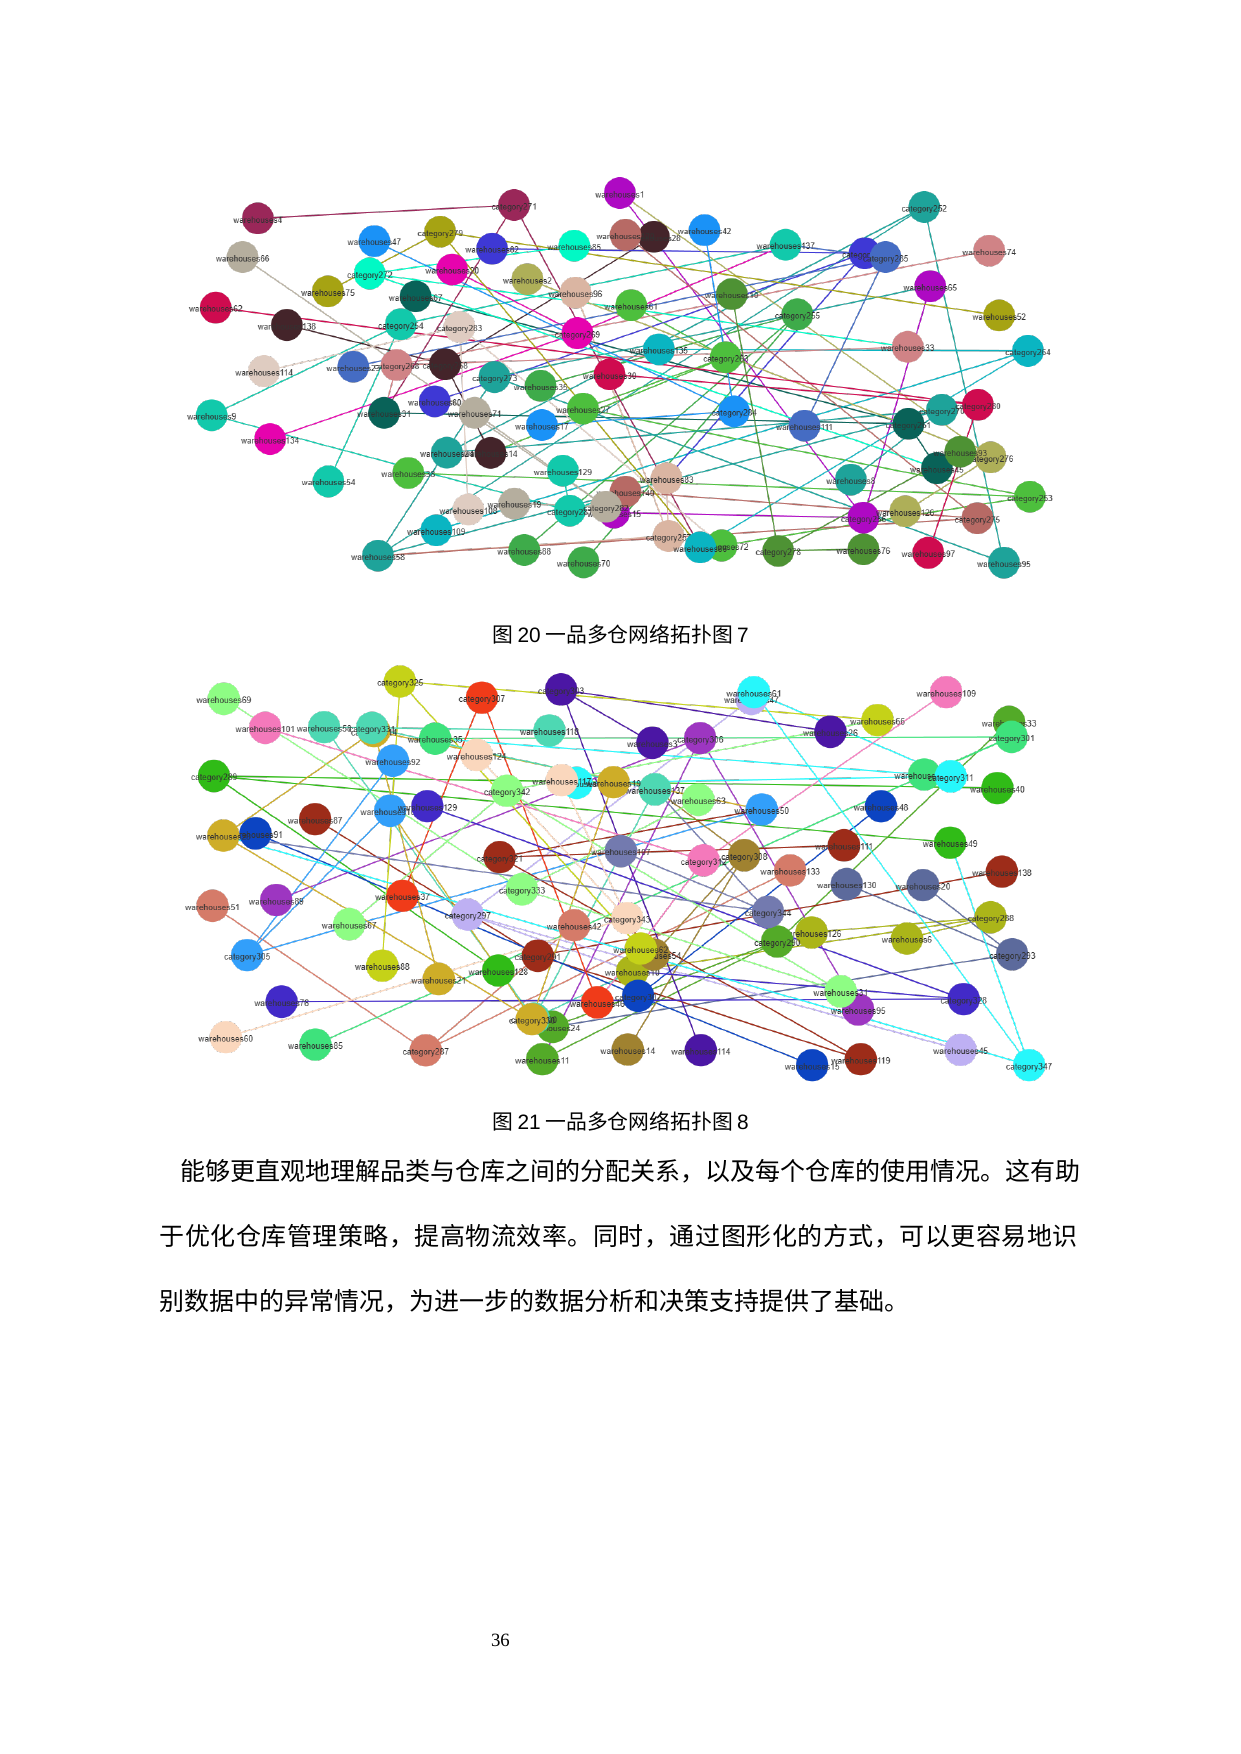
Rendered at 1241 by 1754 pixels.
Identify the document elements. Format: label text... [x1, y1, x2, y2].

picture [180, 649, 1060, 1097]
text 图 21 一品多仓网络拓扑图8 [159, 1104, 1081, 1137]
text 图 20 一品多仓网络拓扑图7 [159, 617, 1081, 649]
picture [180, 162, 1060, 594]
text 能够更直观地理解品类与仓库之间的分配关系，以及每个仓库的使用情况。这有助于优化仓库管理策略，提高物流效率。同时，通过图形化的方式，可以更容易地识别数据中的异常情况，为进一步的数据分析和决策支持提供了基础。 [159, 1137, 1081, 1332]
